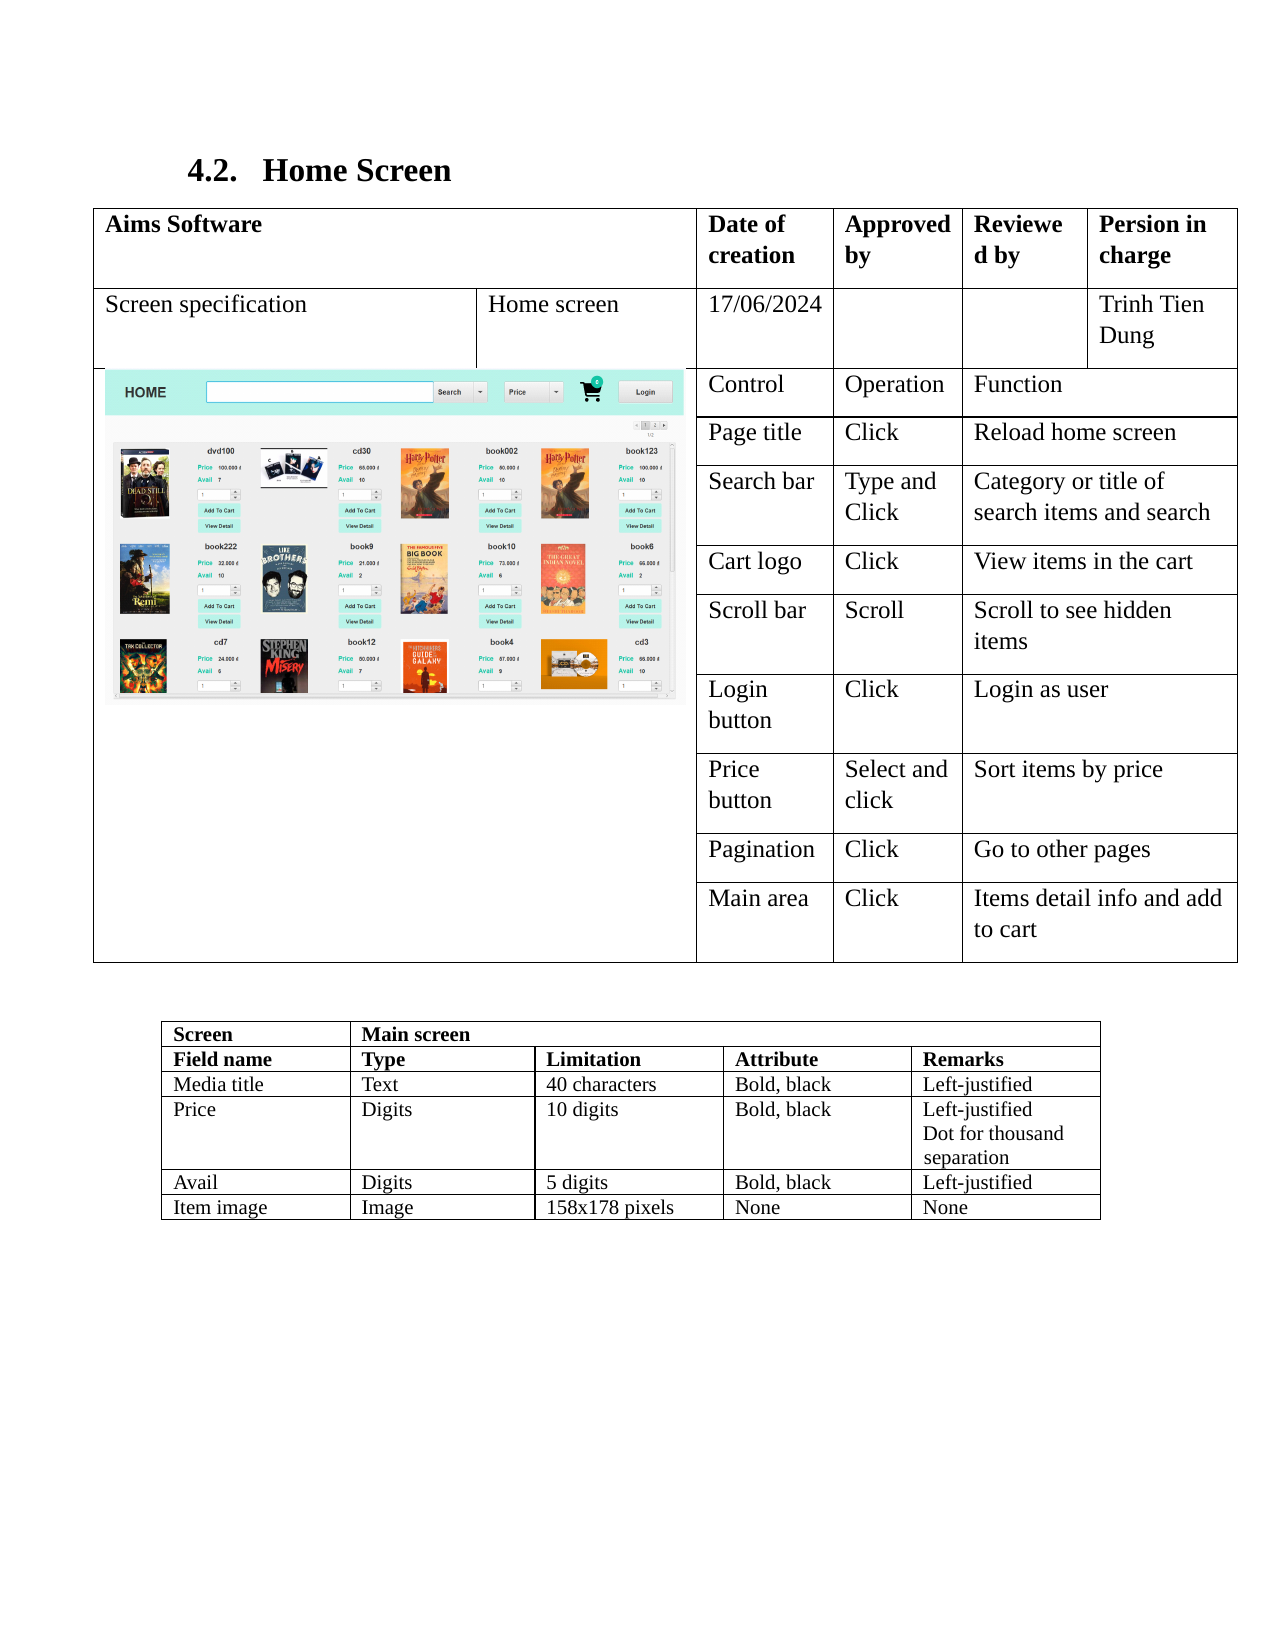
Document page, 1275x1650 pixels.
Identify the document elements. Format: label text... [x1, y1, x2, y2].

table_cell Left-justified Dot for thousand separation [912, 1097, 1100, 1169]
table_cell Type and Click [834, 466, 962, 545]
table_cell View items in the cart [963, 546, 1237, 594]
table_cell Item image [162, 1195, 350, 1219]
table_cell Items detail info and add to cart [963, 883, 1237, 962]
table_cell Avail [162, 1170, 350, 1194]
table_cell Remarks [912, 1047, 1100, 1071]
table_cell [963, 289, 1087, 368]
table_cell 40 characters [536, 1072, 723, 1096]
list Home Screen [187, 150, 1125, 188]
table_cell Sort items by price [963, 754, 1237, 833]
table_cell Bold, black [724, 1097, 911, 1169]
table_cell Login as user [963, 675, 1237, 753]
table_cell Operation [834, 369, 962, 416]
table_cell Screen specification [94, 289, 476, 368]
table_cell Page title [697, 418, 833, 465]
table_cell [834, 289, 962, 368]
table_cell Login button [697, 675, 833, 753]
table_cell Click [834, 834, 962, 882]
table_cell Type [351, 1047, 534, 1071]
table_cell Function [963, 369, 1237, 416]
table_cell Scroll [834, 595, 962, 673]
table_cell Left-justified [912, 1170, 1100, 1194]
table_cell Home screen [477, 289, 696, 368]
table_cell Main area [697, 883, 833, 962]
table_cell Media title [162, 1072, 350, 1096]
table_cell [94, 369, 696, 962]
table_cell Category or title of search items and search [963, 466, 1237, 545]
table_header Date of creation [697, 209, 833, 288]
table_cell Click [834, 546, 962, 594]
table_cell Pagination [697, 834, 833, 882]
table_header Aims Software [94, 209, 696, 288]
table_cell Search bar [697, 466, 833, 545]
table_header Approved by [834, 209, 962, 288]
table_cell Click [834, 418, 962, 465]
table_cell Bold, black [724, 1072, 911, 1096]
table_cell Scroll bar [697, 595, 833, 673]
table_cell Image [351, 1195, 534, 1219]
table_cell Price [162, 1097, 350, 1169]
table_cell Reload home screen [963, 418, 1237, 465]
table_cell Scroll to see hidden items [963, 595, 1237, 673]
table_cell Digits [351, 1097, 534, 1169]
table_cell Click [834, 883, 962, 962]
table_cell Cart logo [697, 546, 833, 594]
table_cell 10 digits [536, 1097, 723, 1169]
table_header Main screen [351, 1022, 1100, 1046]
table_cell Price button [697, 754, 833, 833]
table_header Reviewed by [963, 209, 1087, 288]
table_cell Digits [351, 1170, 534, 1194]
table_cell Limitation [536, 1047, 723, 1071]
table_header Screen [162, 1022, 350, 1046]
table_cell Bold, black [724, 1170, 911, 1194]
table_cell Trinh Tien Dung [1088, 289, 1237, 368]
picture [105, 368, 686, 705]
table_cell Attribute [724, 1047, 911, 1071]
table_cell Go to other pages [963, 834, 1237, 882]
table_header Persion in charge [1088, 209, 1237, 288]
table_cell 158x178 pixels [536, 1195, 723, 1219]
table_cell Left-justified [912, 1072, 1100, 1096]
table_cell None [724, 1195, 911, 1219]
table_cell Select and click [834, 754, 962, 833]
table_cell None [912, 1195, 1100, 1219]
table_cell Control [697, 369, 833, 416]
table_cell 5 digits [536, 1170, 723, 1194]
table_cell Field name [162, 1047, 350, 1071]
table_cell 17/06/2024 [697, 289, 833, 368]
table_cell Click [834, 675, 962, 753]
table_cell Text [351, 1072, 534, 1096]
